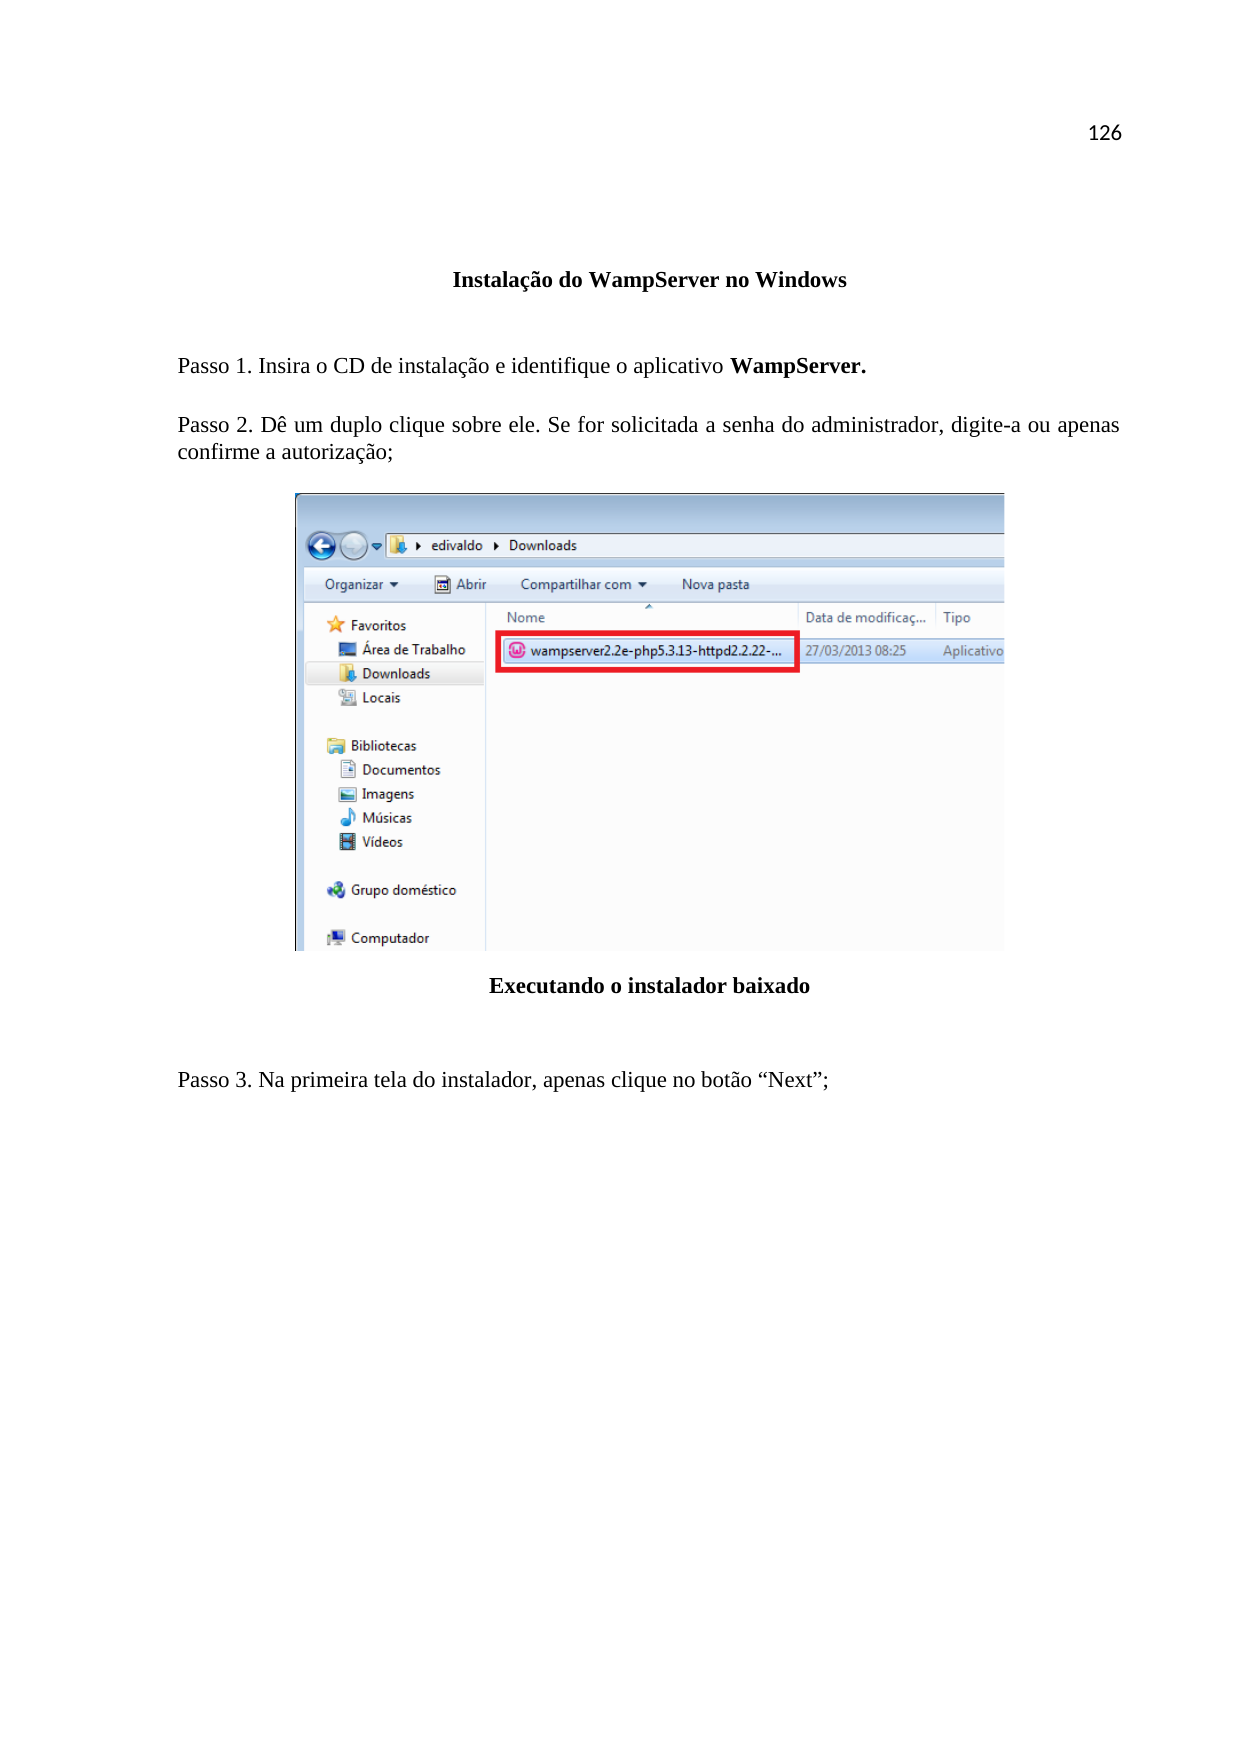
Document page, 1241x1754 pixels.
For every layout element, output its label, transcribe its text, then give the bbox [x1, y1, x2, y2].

text Passo 1. Insira o CD de instalação e identifique o aplicativo WampServer. [177, 352, 1122, 378]
text Passo 3. Na primeira tela do instalador, apenas clique no botão “Next”; [177, 1066, 1122, 1093]
text Passo 2. Dê um duplo clique sobre ele. Se for solicitada a senha do administrador, digite-a ou apenas confirme a autorização; [177, 411, 1122, 464]
text Executando o instalador baixado [177, 972, 1122, 998]
text Instalação do WampServer no Windows [177, 267, 1122, 293]
picture [295, 493, 1005, 951]
